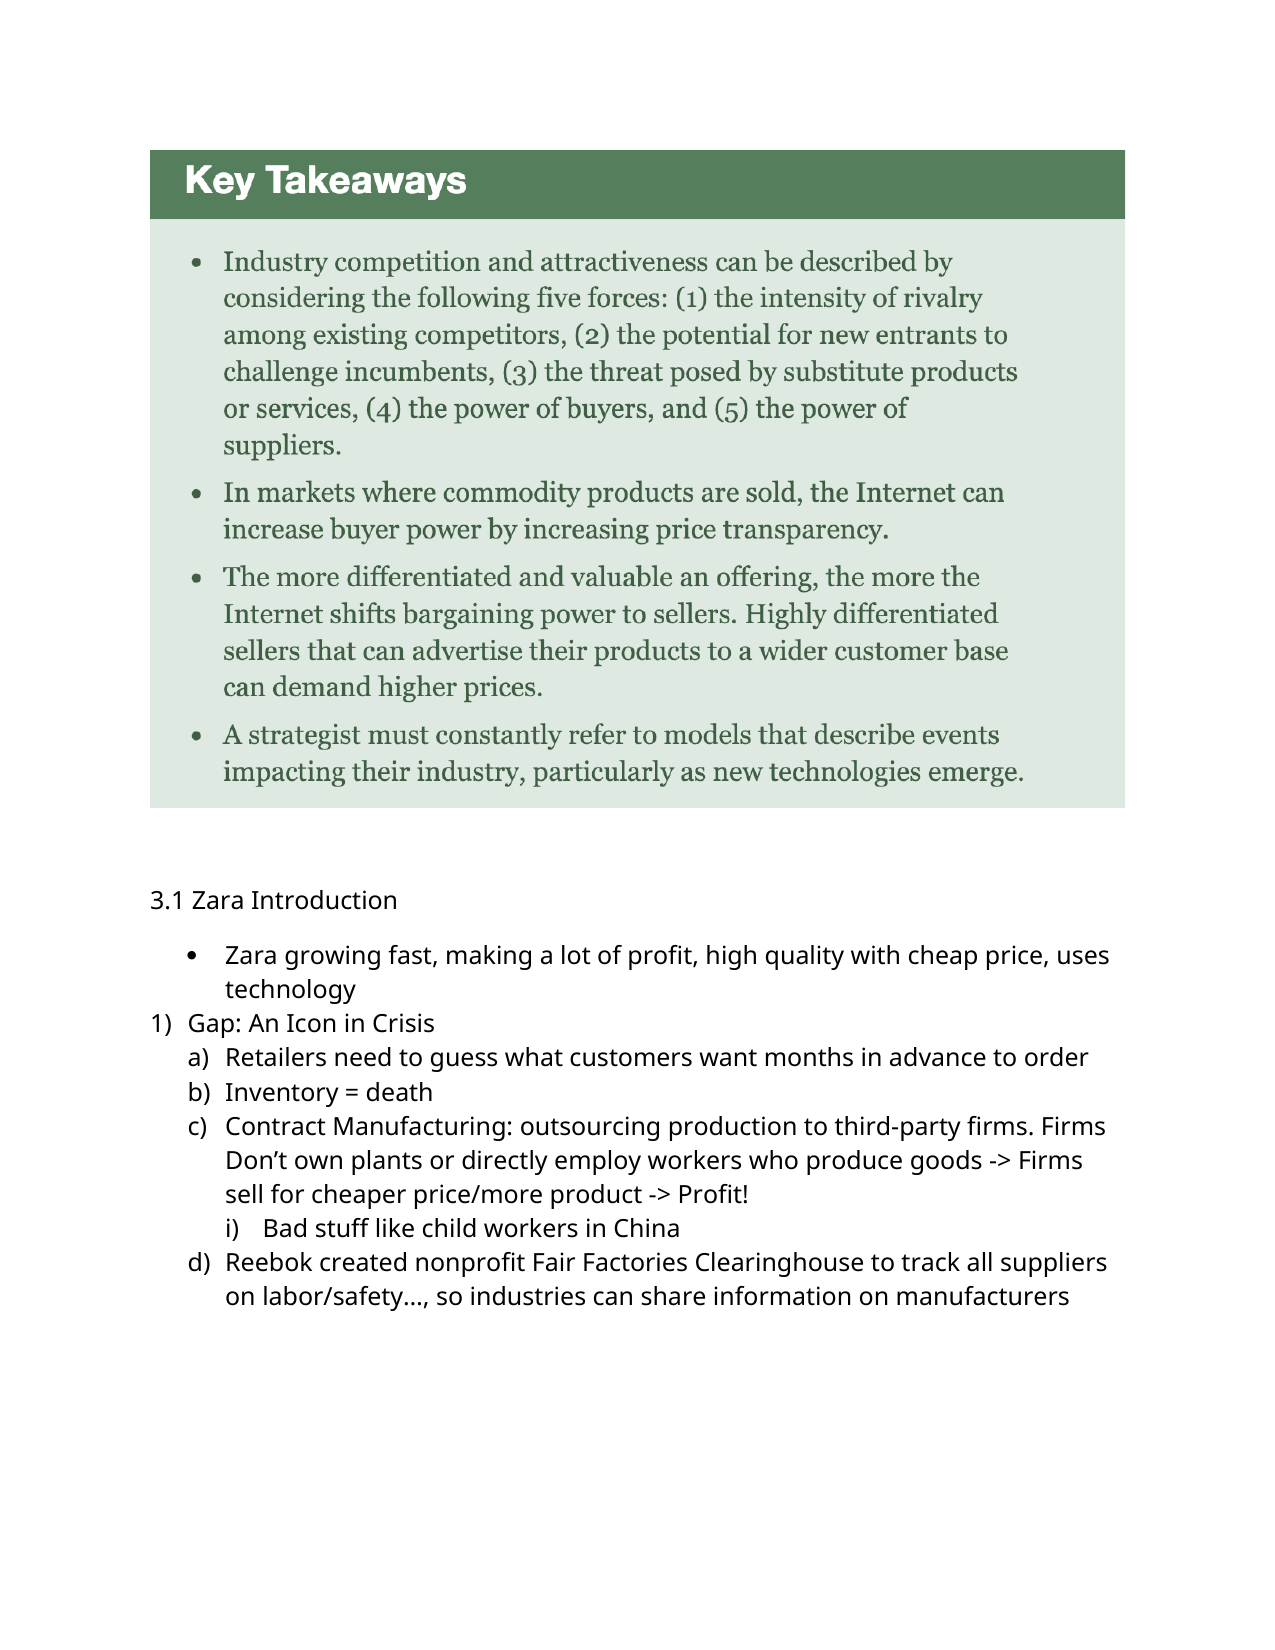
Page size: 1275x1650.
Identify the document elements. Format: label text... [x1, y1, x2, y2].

picture [150, 150, 1125, 808]
list Gap: An Icon in Crisis [150, 1006, 1125, 1040]
list Inventory = death [187, 1074, 1125, 1108]
list Zara growing fast, making a lot of profit, high quality with cheap price, uses technology [187, 938, 1125, 1006]
list Reebok created nonprofit Fair Factories Clearinghouse to track all suppliers on labor/safety…, so industries can share information on manufacturers [187, 1244, 1125, 1313]
text 3.1 Zara Introduction [150, 883, 1125, 917]
list Retailers need to guess what customers want months in advance to order [187, 1040, 1125, 1074]
list Contract Manufacturing: outsourcing production to third-party firms. Firms Don’t own plants or directly employ workers who produce goods -> Firms sell for cheaper price/more product -> Profit! [187, 1108, 1125, 1210]
list Bad stuff like child workers in China [225, 1210, 1125, 1244]
